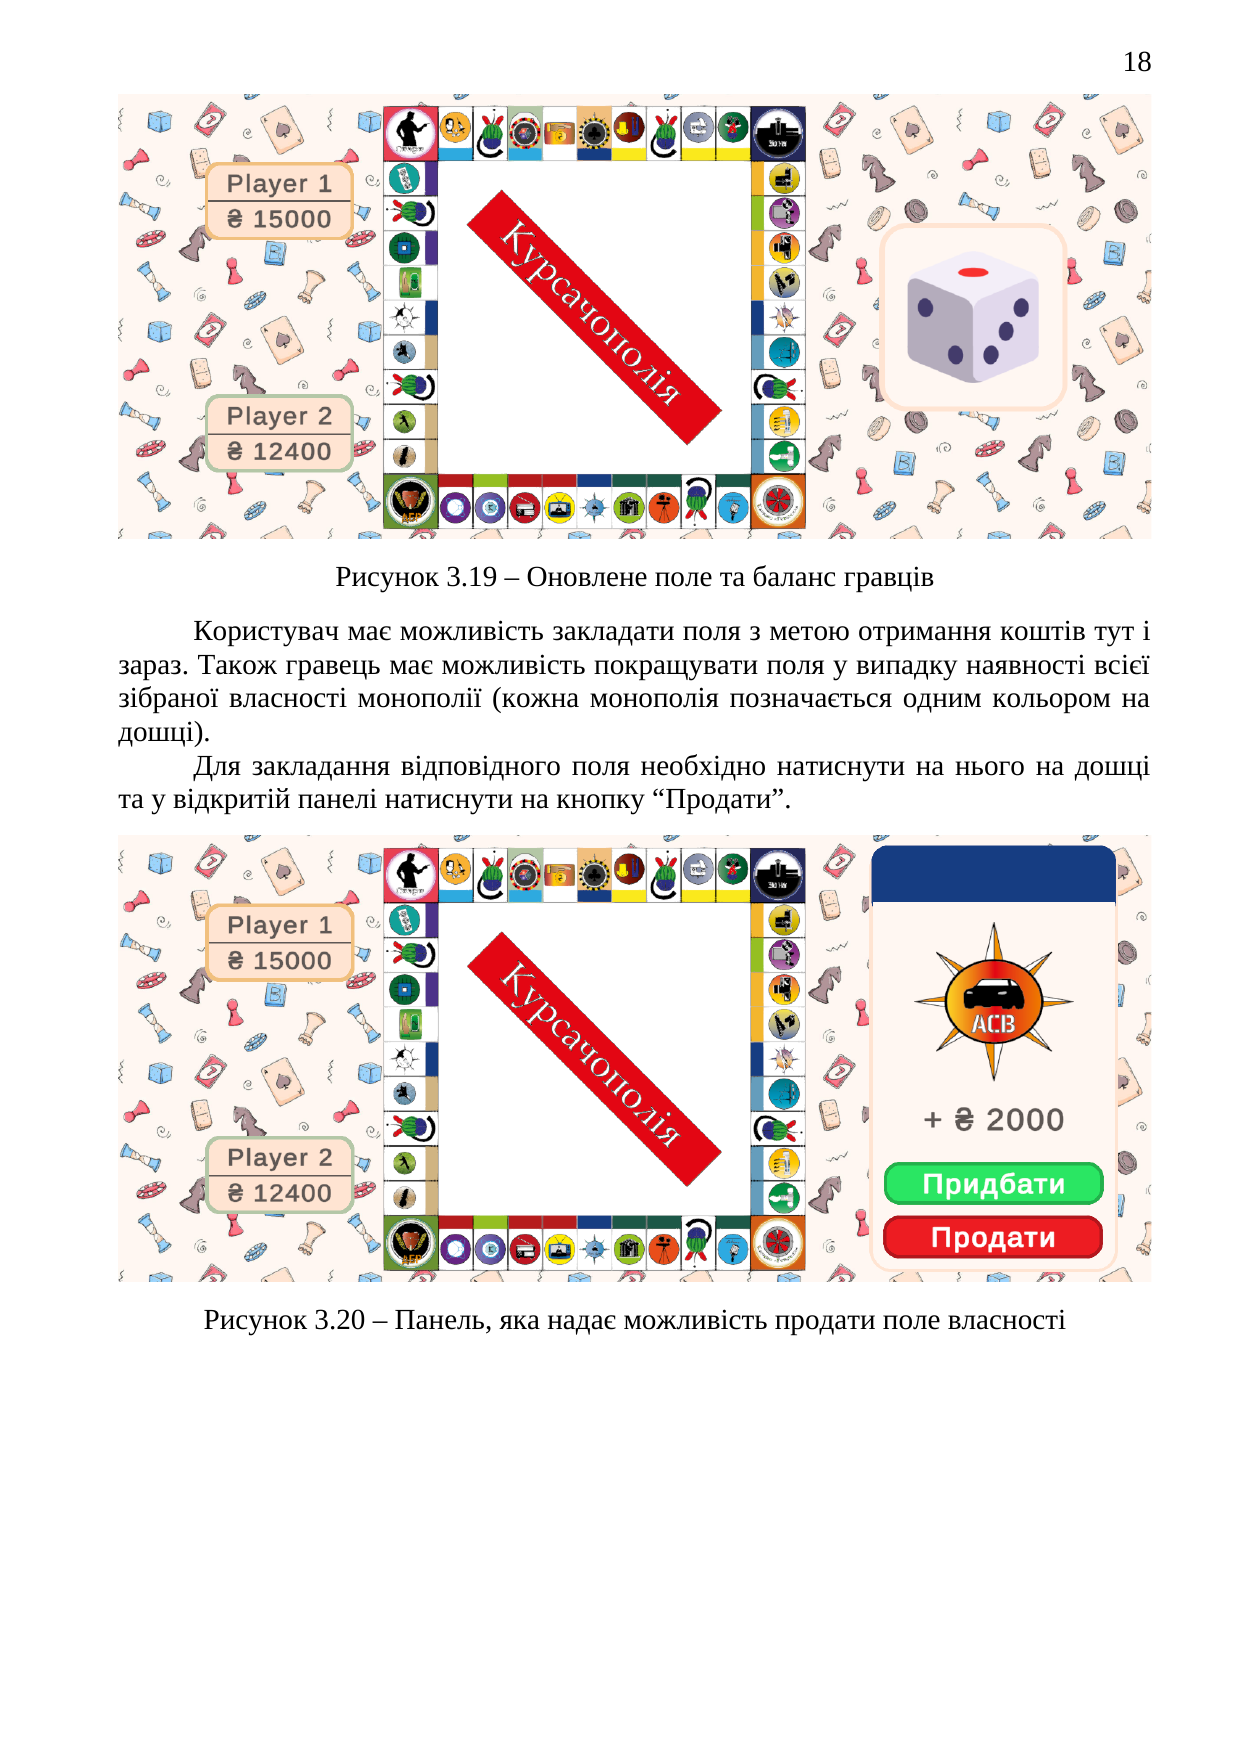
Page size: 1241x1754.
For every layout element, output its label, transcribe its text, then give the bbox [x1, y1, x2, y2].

picture [118, 835, 1152, 1282]
picture [118, 94, 1152, 539]
text Рисунок 3.19 – Оновлене поле та баланс гравців [118, 559, 1152, 593]
text Для закладання відповідного поля необхідно натиснути на нього на дошці та у відкритій панелі натиснути на кнопку “Продати”. [118, 748, 1152, 815]
text Користувач має можливість закладати поля з метою отримання коштів тут і зараз. Також гравець має можливість покращувати поля у випадку наявності всієї зібраної власності монополії (кожна монополія позначається одним кольором на дошці). [118, 613, 1152, 748]
text Рисунок 3.20 – Панель, яка надає можливість продати поле власності [118, 1302, 1152, 1336]
